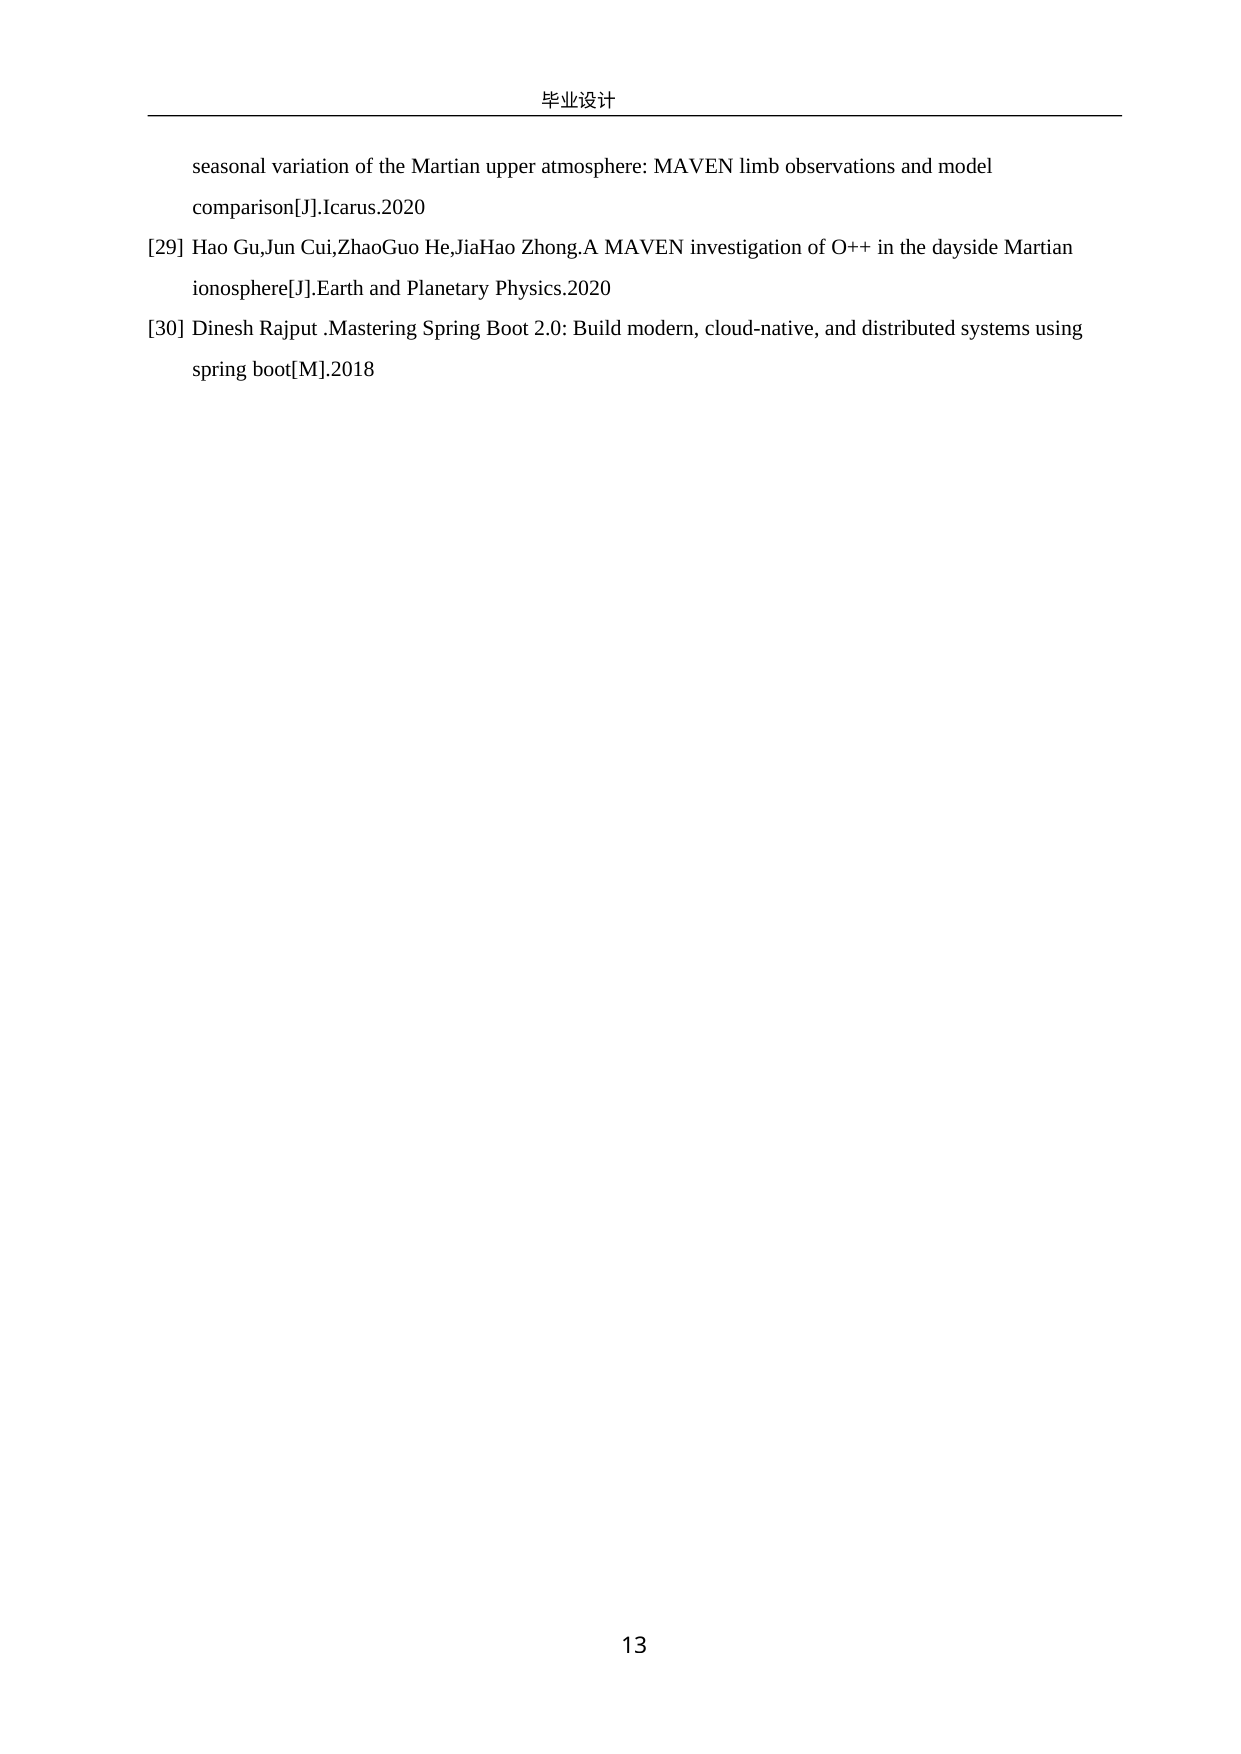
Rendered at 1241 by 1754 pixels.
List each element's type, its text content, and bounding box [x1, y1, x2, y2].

text seasonal variation of the Martian upper atmosphere: MAVEN limb observations and model comparison[J].Icarus.2020 [192, 153, 1098, 219]
list Hao Gu,Jun Cui,ZhaoGuo He,JiaHao Zhong.A MAVEN investigation of O++ in the dayside Martian ionosphere[J].Earth and Planetary Physics.2020 [148, 234, 1074, 300]
list Dinesh Rajput .Mastering Spring Boot 2.0: Build modern, cloud-native, and distributed systems using spring boot[M].2018 [148, 315, 1084, 381]
